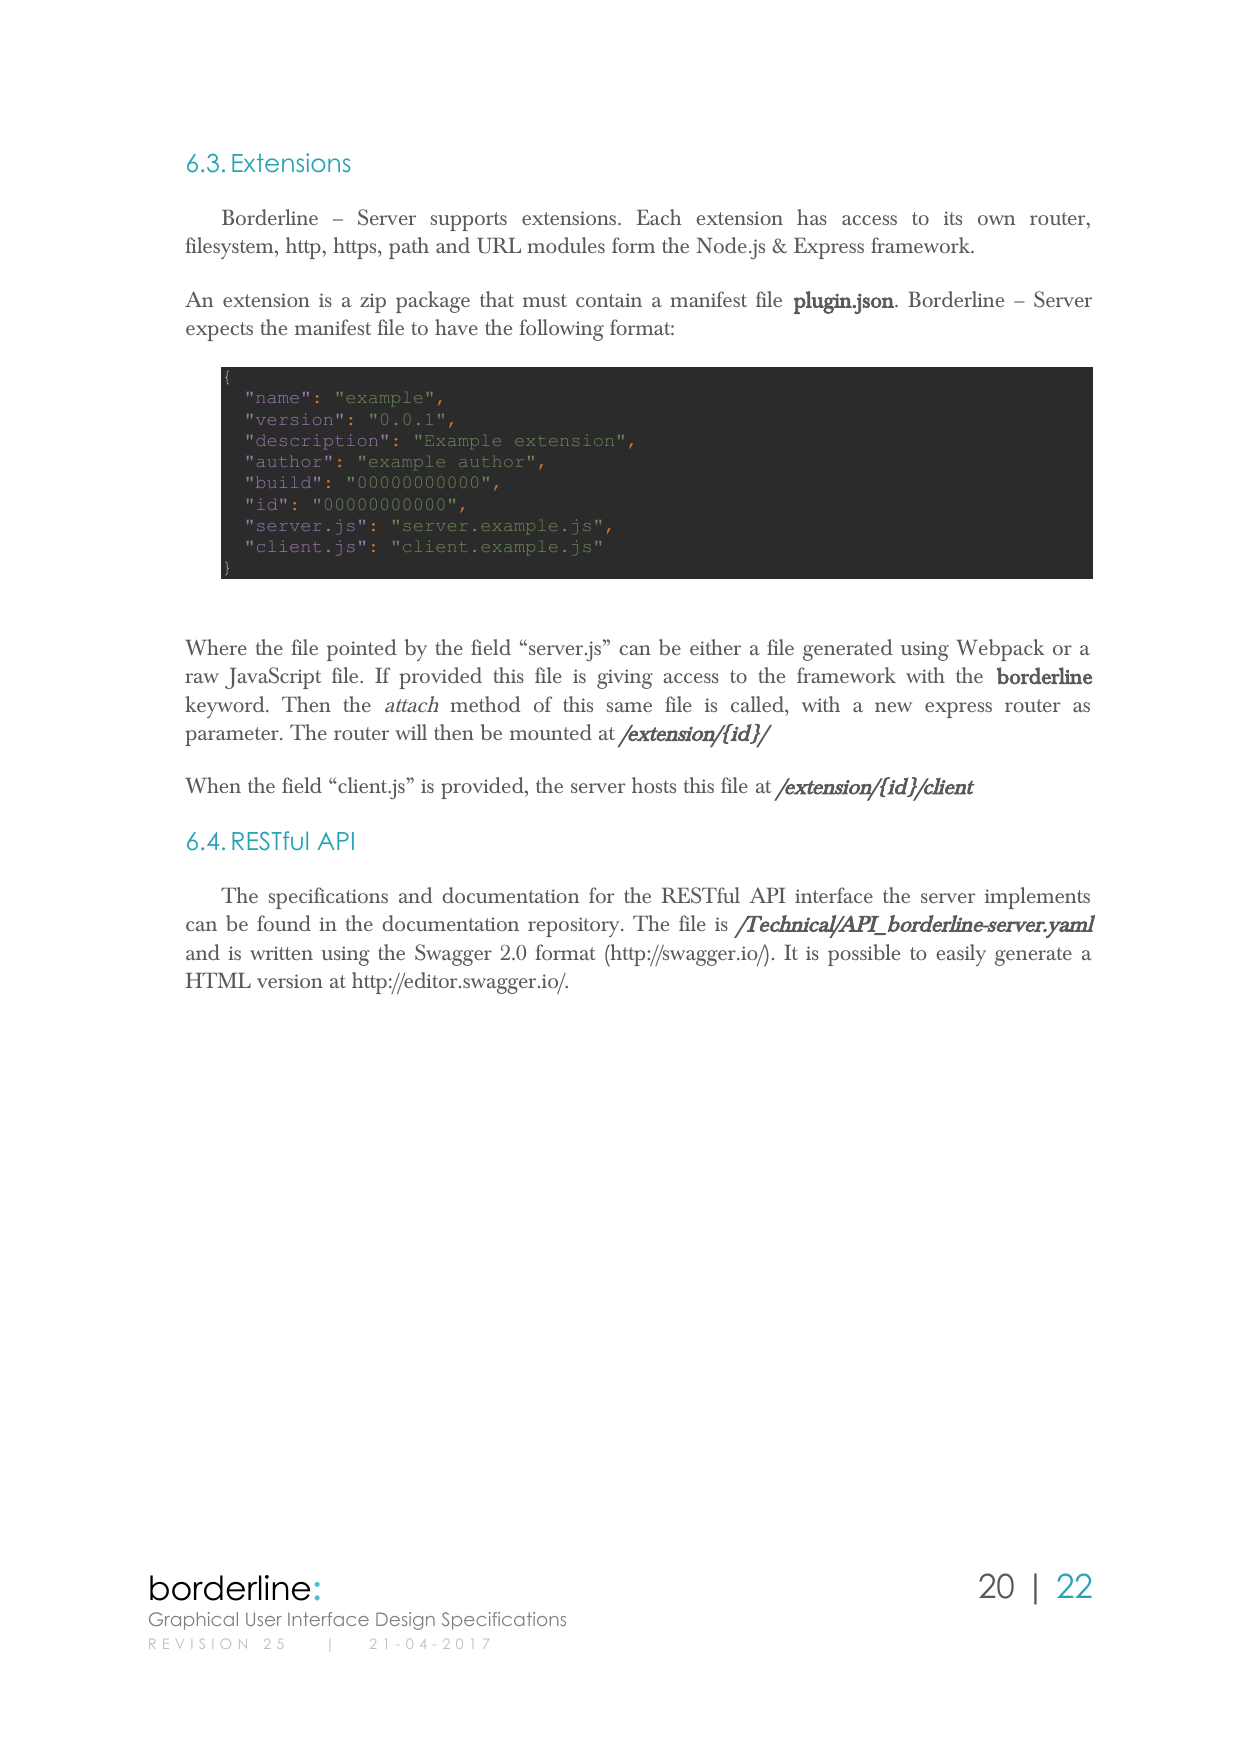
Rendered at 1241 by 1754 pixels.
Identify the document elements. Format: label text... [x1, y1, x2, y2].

text The specifications and documentation for the RESTful API interface the server implements can be found in the documentation repository. The file is /Technical/API_borderline-server.yaml and is written using the Swagger 2.0 format (http://swagger.io/). It is possible to easily generate a HTML version at http://editor.swagger.io/. [185, 881, 1093, 994]
text Where the file pointed by the field “server.js” can be either a file generated using Webpack or a raw JavaScript file. If provided this file is giving access to the framework with the borderline keyword. Then the attach method of this same file is called, with a new express router as parameter. The router will then be mounted at /extension/{id}/ [185, 633, 1093, 747]
subtitle Extensions [185, 148, 1093, 178]
text An extension is a zip package that must contain a manifest file plugin.json. Borderline – Server expects the manifest file to have the following format: [185, 285, 1093, 342]
text { "name": "example", "version": "0.0.1", "description": "Example extension", "author": "example author", "build": "00000000000", "id": "00000000000", "server.js": "server.example.js", "client.js": "client.example.js" } [221, 367, 1093, 579]
subtitle RESTful API [185, 825, 1093, 856]
text Borderline – Server supports extensions. Each extension has access to its own router, filesystem, http, https, path and URL modules form the Node.js & Express framework. [185, 203, 1093, 260]
text When the field “client.js” is provided, the server hosts this file at /extension/{id}/client [185, 772, 1093, 800]
